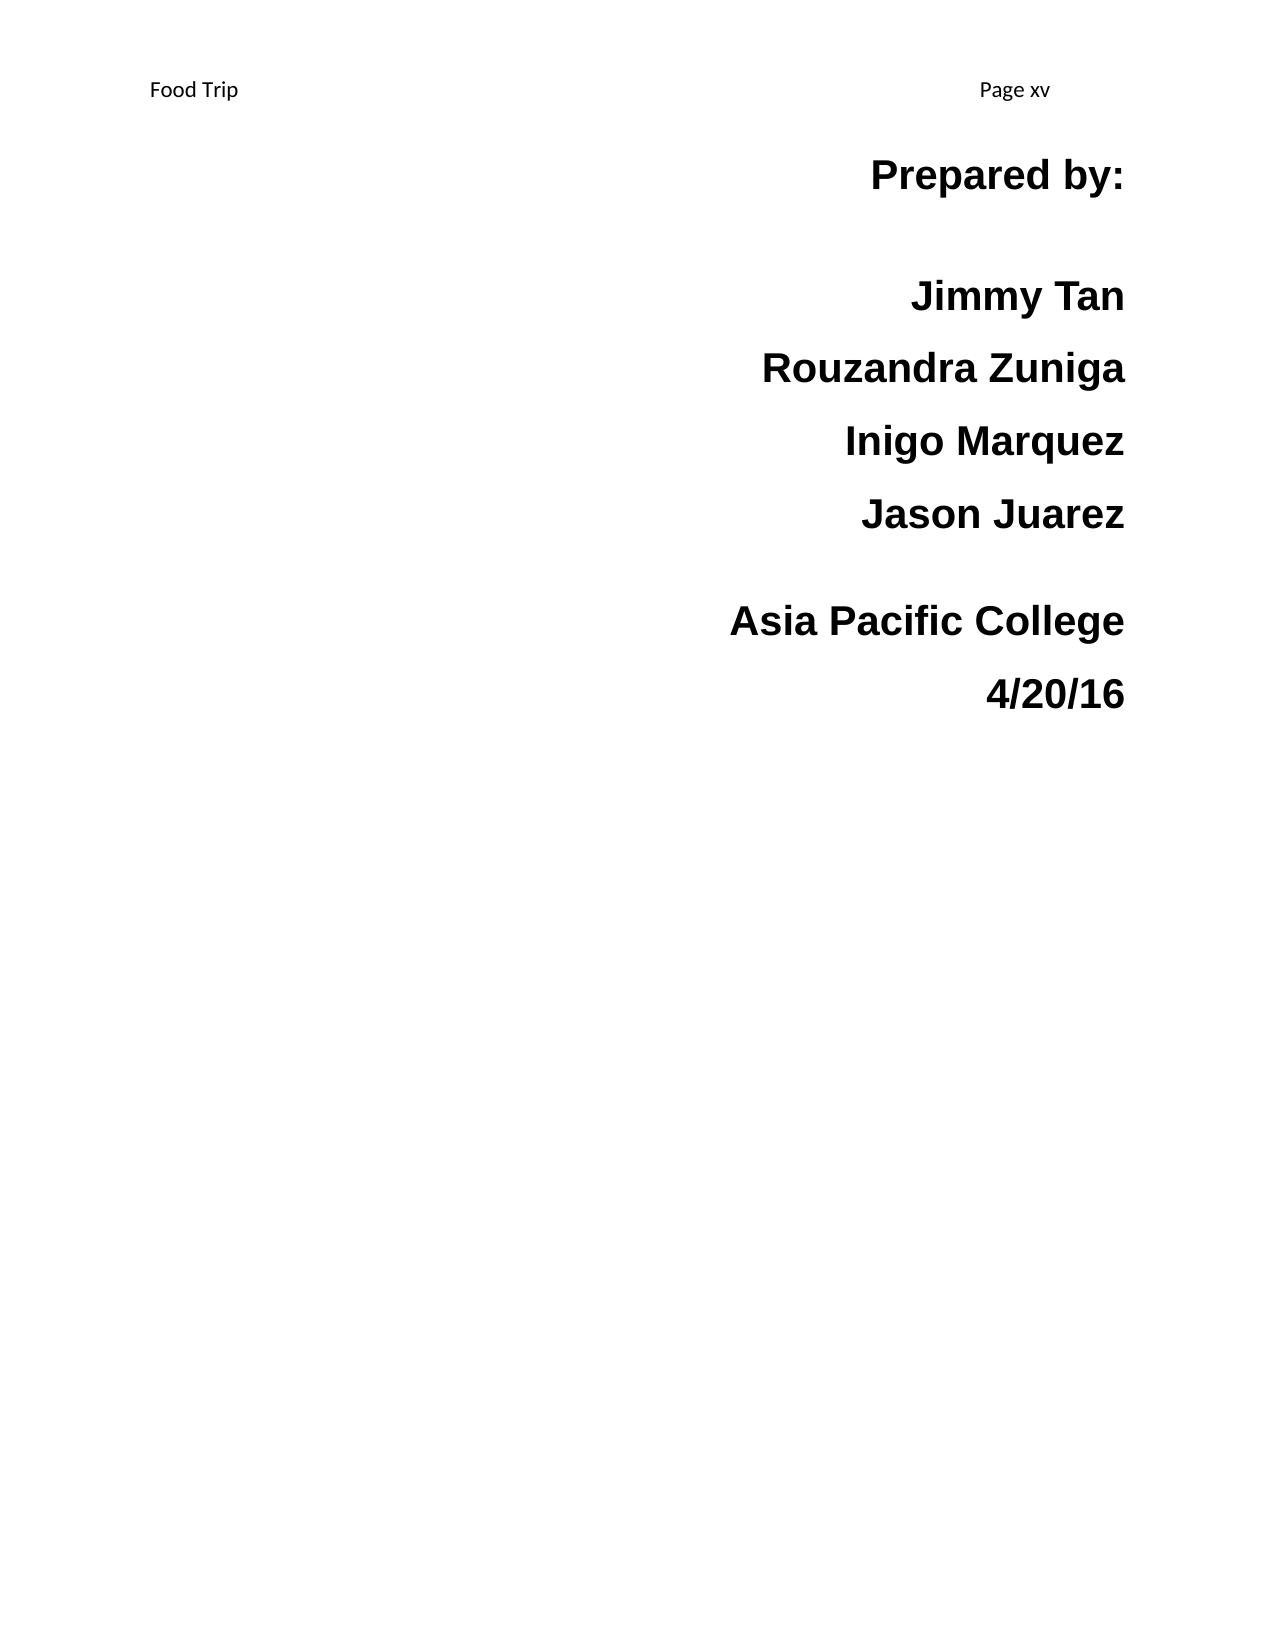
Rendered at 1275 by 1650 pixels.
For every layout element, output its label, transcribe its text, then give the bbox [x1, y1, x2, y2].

text Jimmy Tan [150, 223, 1125, 319]
text Asia Pacific College [150, 596, 1125, 644]
text Inigo Marquez [150, 417, 1125, 464]
text 4/20/16 [150, 669, 1125, 717]
text Prepared by: [150, 150, 1125, 198]
text Jason Juarez [150, 489, 1125, 571]
text Rouzandra Zuniga [150, 344, 1125, 392]
